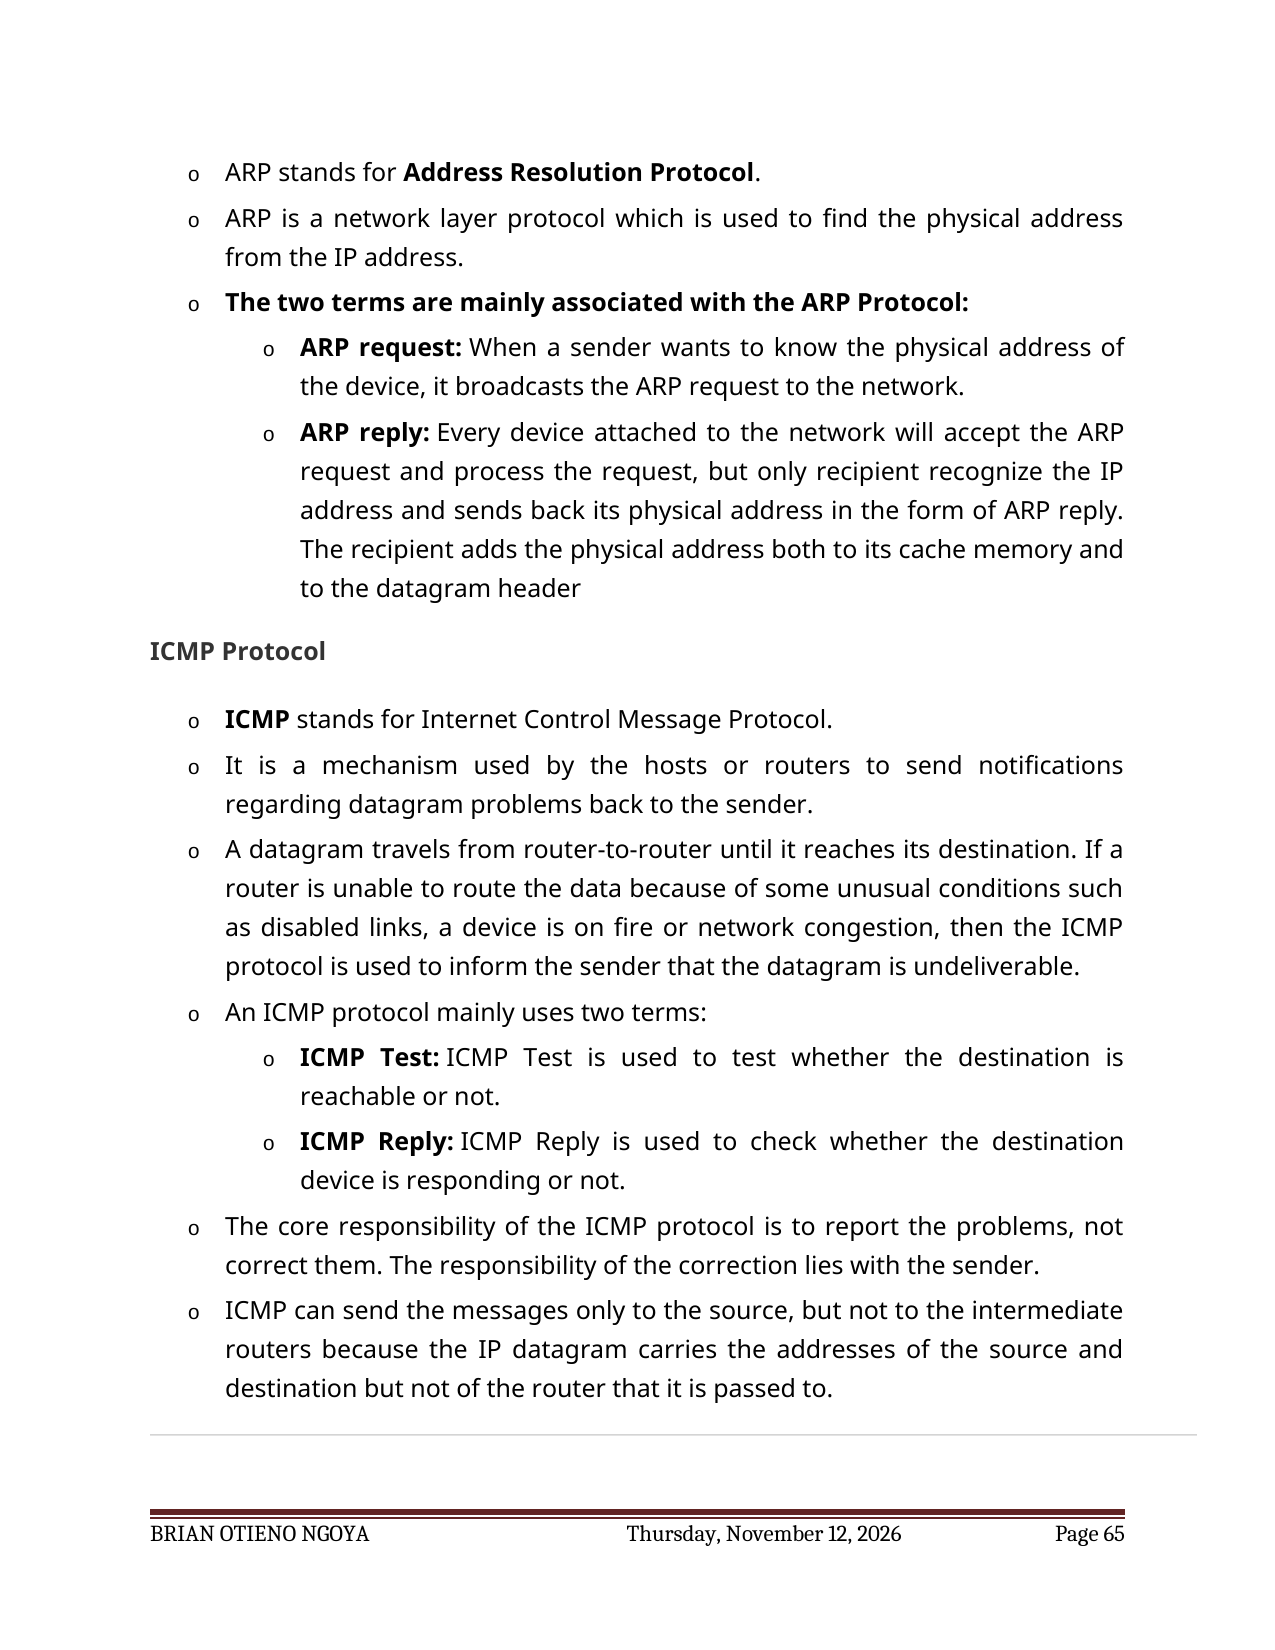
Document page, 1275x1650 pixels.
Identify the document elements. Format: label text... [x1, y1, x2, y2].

text ICMP Protocol [150, 634, 1125, 668]
list ARP stands for Address Resolution Protocol. [187, 150, 1125, 189]
list ARP reply: Every device attached to the network will accept the ARP request and process the request, but only recipient recognize the IP address and sends back its physical address in the form of ARP reply. The recipient adds the physical address both to its cache memory and to the datagram header [262, 409, 1125, 605]
list ICMP stands for Internet Control Message Protocol. [187, 697, 1125, 736]
list ICMP Test: ICMP Test is used to test whether the destination is reachable or not. [262, 1034, 1125, 1113]
list ICMP can send the messages only to the source, but not to the intermediate routers because the IP datagram carries the addresses of the source and destination but not of the router that it is passed to. [187, 1288, 1125, 1405]
list A datagram travels from router-to-router until it reaches its destination. If a router is unable to route the data because of some unusual conditions such as disabled links, a device is on fire or network congestion, then the ICMP protocol is used to inform the sender that the datagram is undeliverable. [187, 827, 1125, 983]
list ARP is a network layer protocol which is used to find the physical address from the IP address. [187, 195, 1125, 273]
list ARP request: When a sender wants to know the physical address of the device, it broadcasts the ARP request to the network. [262, 325, 1125, 403]
list An ICMP protocol mainly uses two terms: [187, 989, 1125, 1028]
list It is a mechanism used by the hosts or routers to send notifications regarding datagram problems back to the sender. [187, 742, 1125, 821]
list The core responsibility of the ICMP protocol is to report the problems, not correct them. The responsibility of the correction lies with the sender. [187, 1203, 1125, 1281]
list ICMP Reply: ICMP Reply is used to check whether the destination device is responding or not. [262, 1119, 1125, 1197]
list The two terms are mainly associated with the ARP Protocol: [187, 280, 1125, 319]
